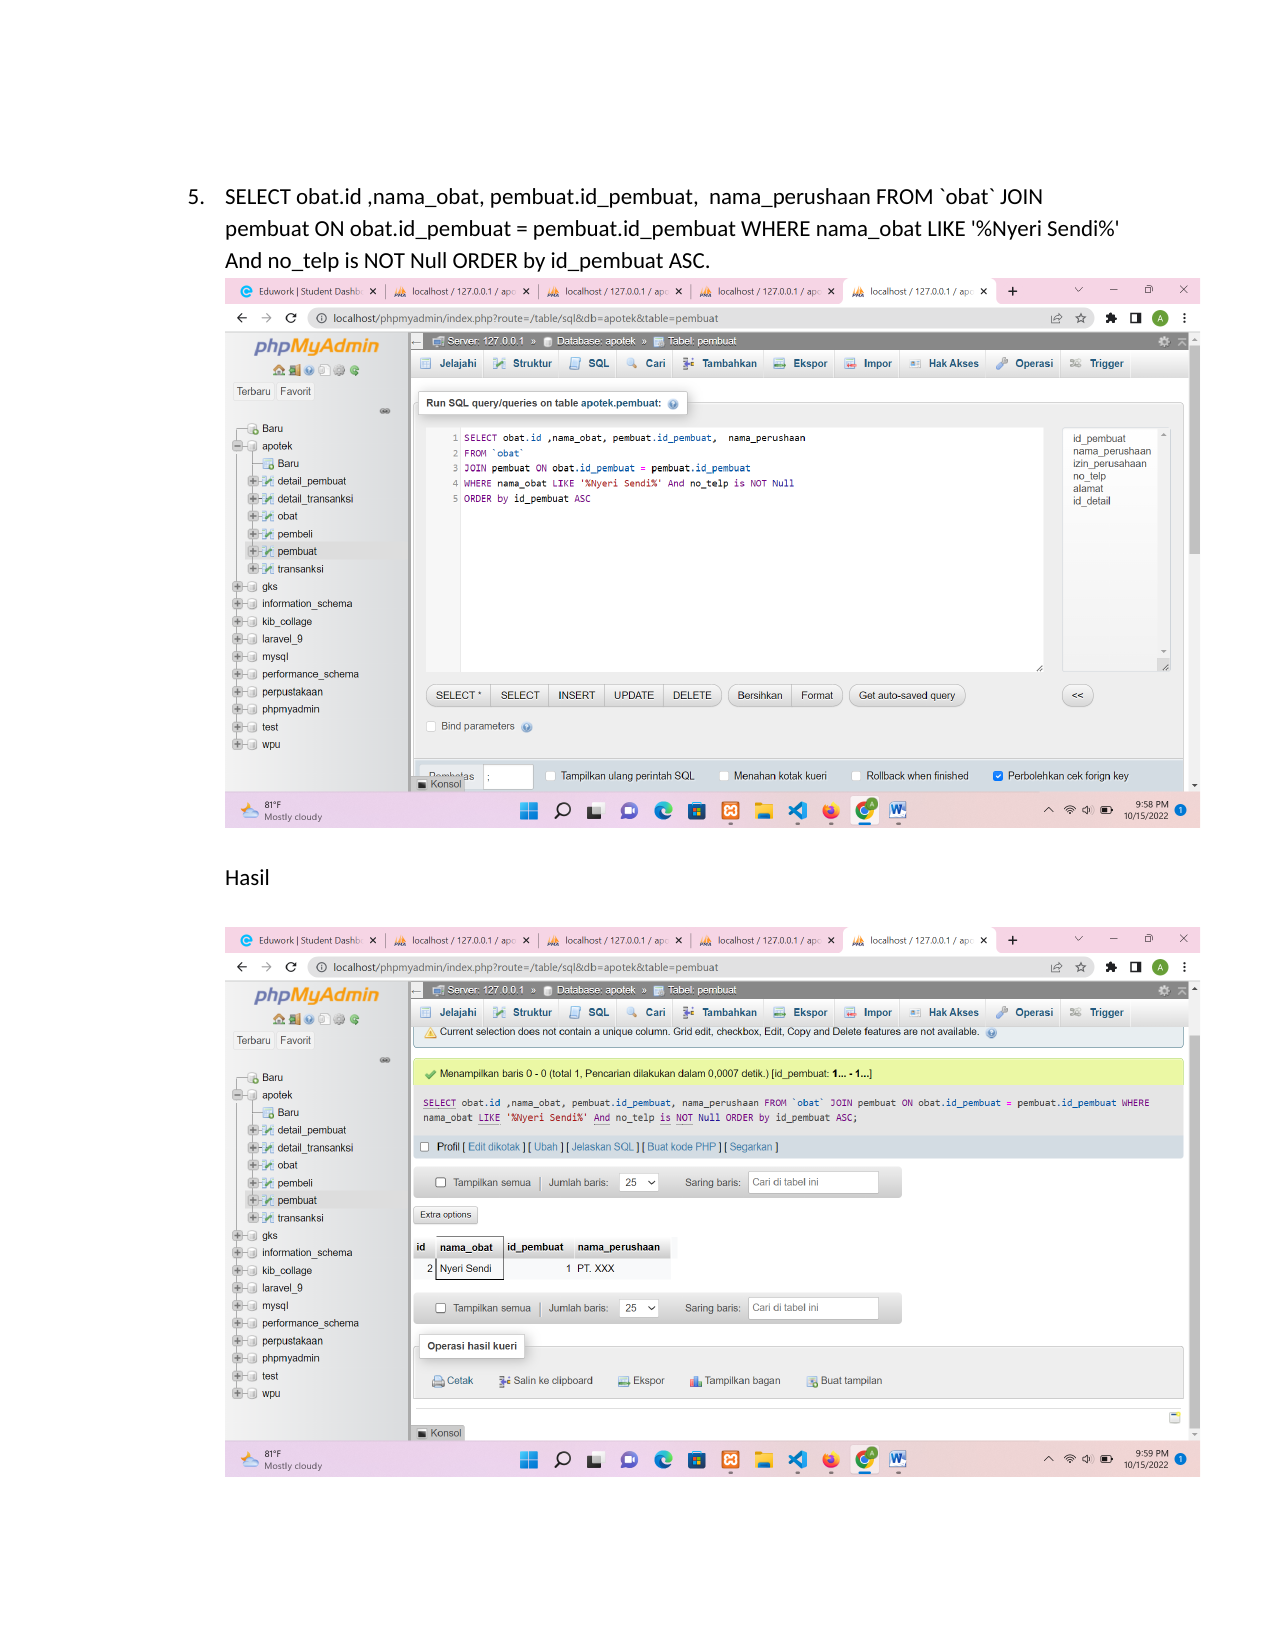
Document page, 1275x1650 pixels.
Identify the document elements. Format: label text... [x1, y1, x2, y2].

picture [225, 927, 1200, 1477]
list Hasil [225, 863, 1125, 892]
picture [225, 278, 1200, 828]
list SELECT obat.id ,nama_obat, pembuat.id_pembuat, nama_perushaan FROM `obat` JOIN pembuat ON obat.id_pembuat = pembuat.id_pembuat WHERE nama_obat LIKE '%Nyeri Sendi%' And no_telp is NOT Null ORDER by id_pembuat ASC. [187, 182, 1125, 274]
